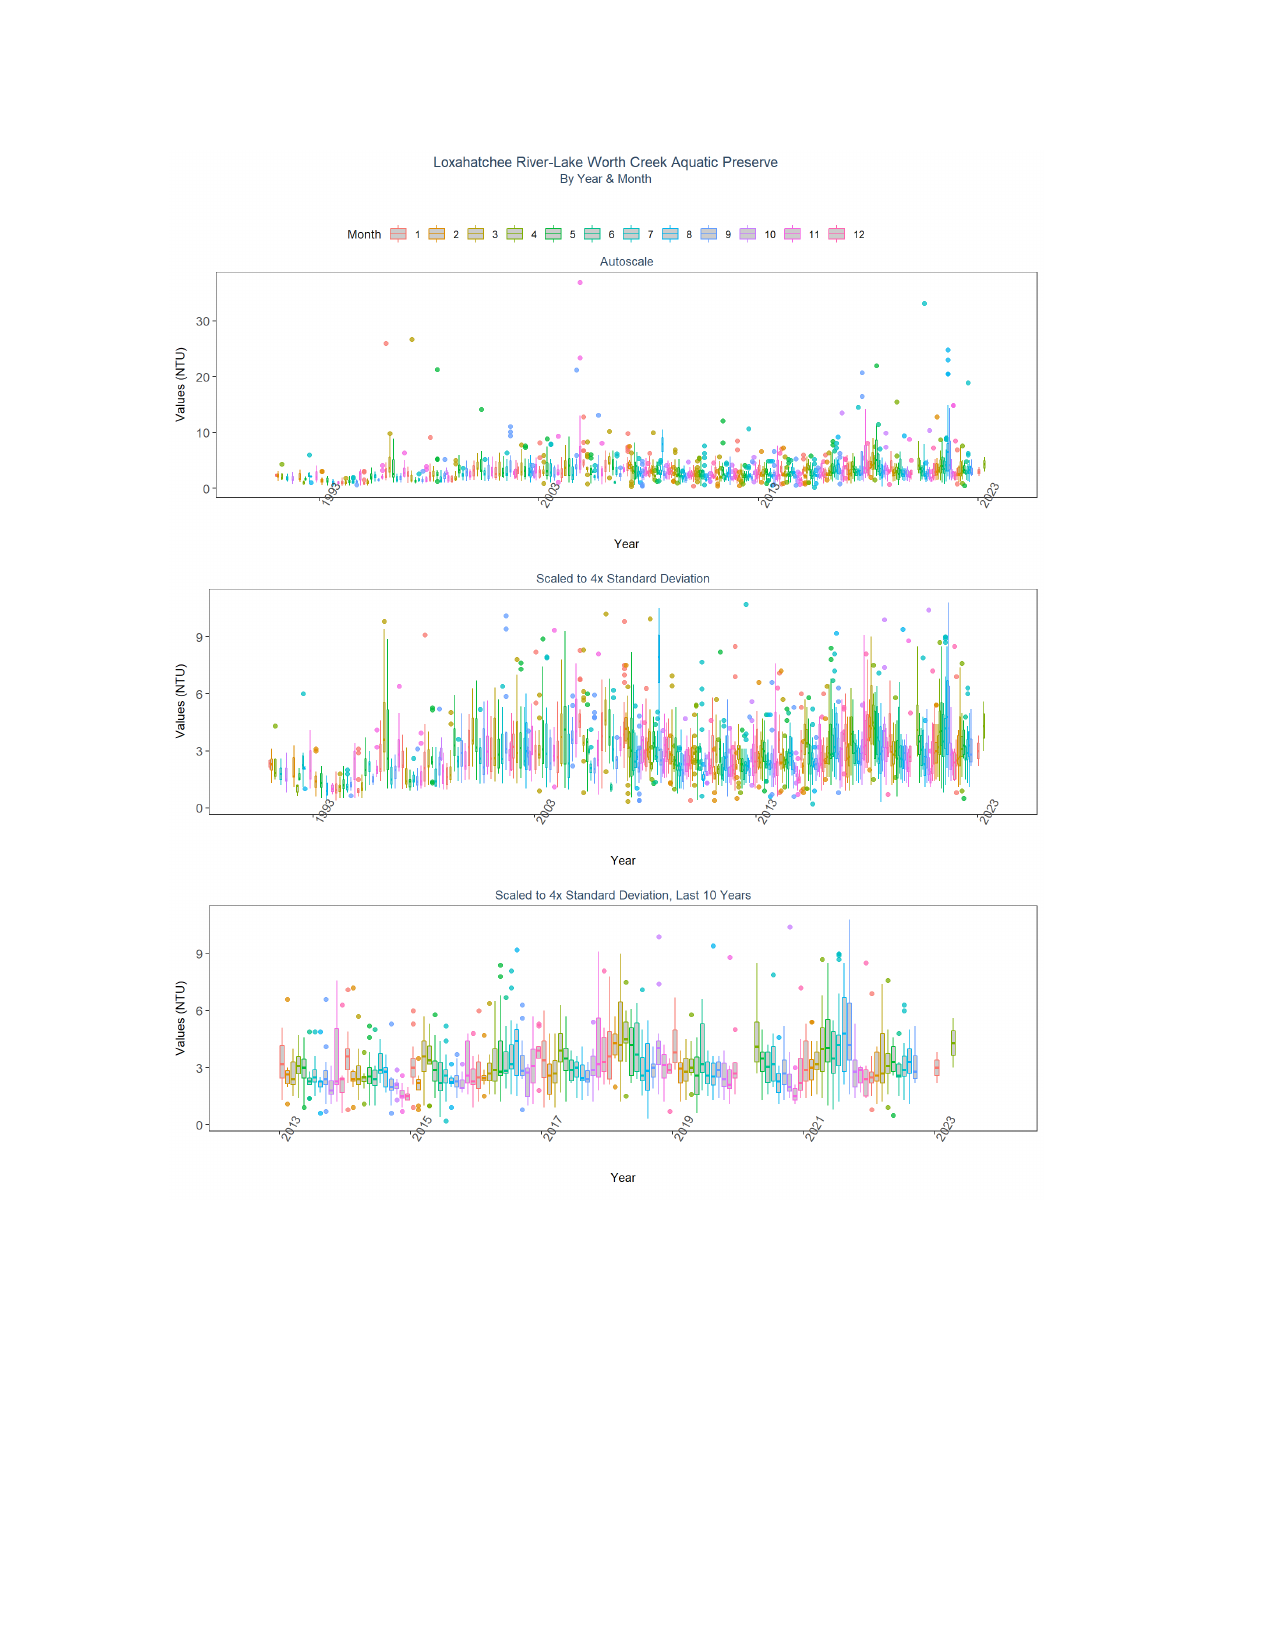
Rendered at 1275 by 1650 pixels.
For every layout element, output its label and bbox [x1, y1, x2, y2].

picture [168, 150, 1044, 1200]
